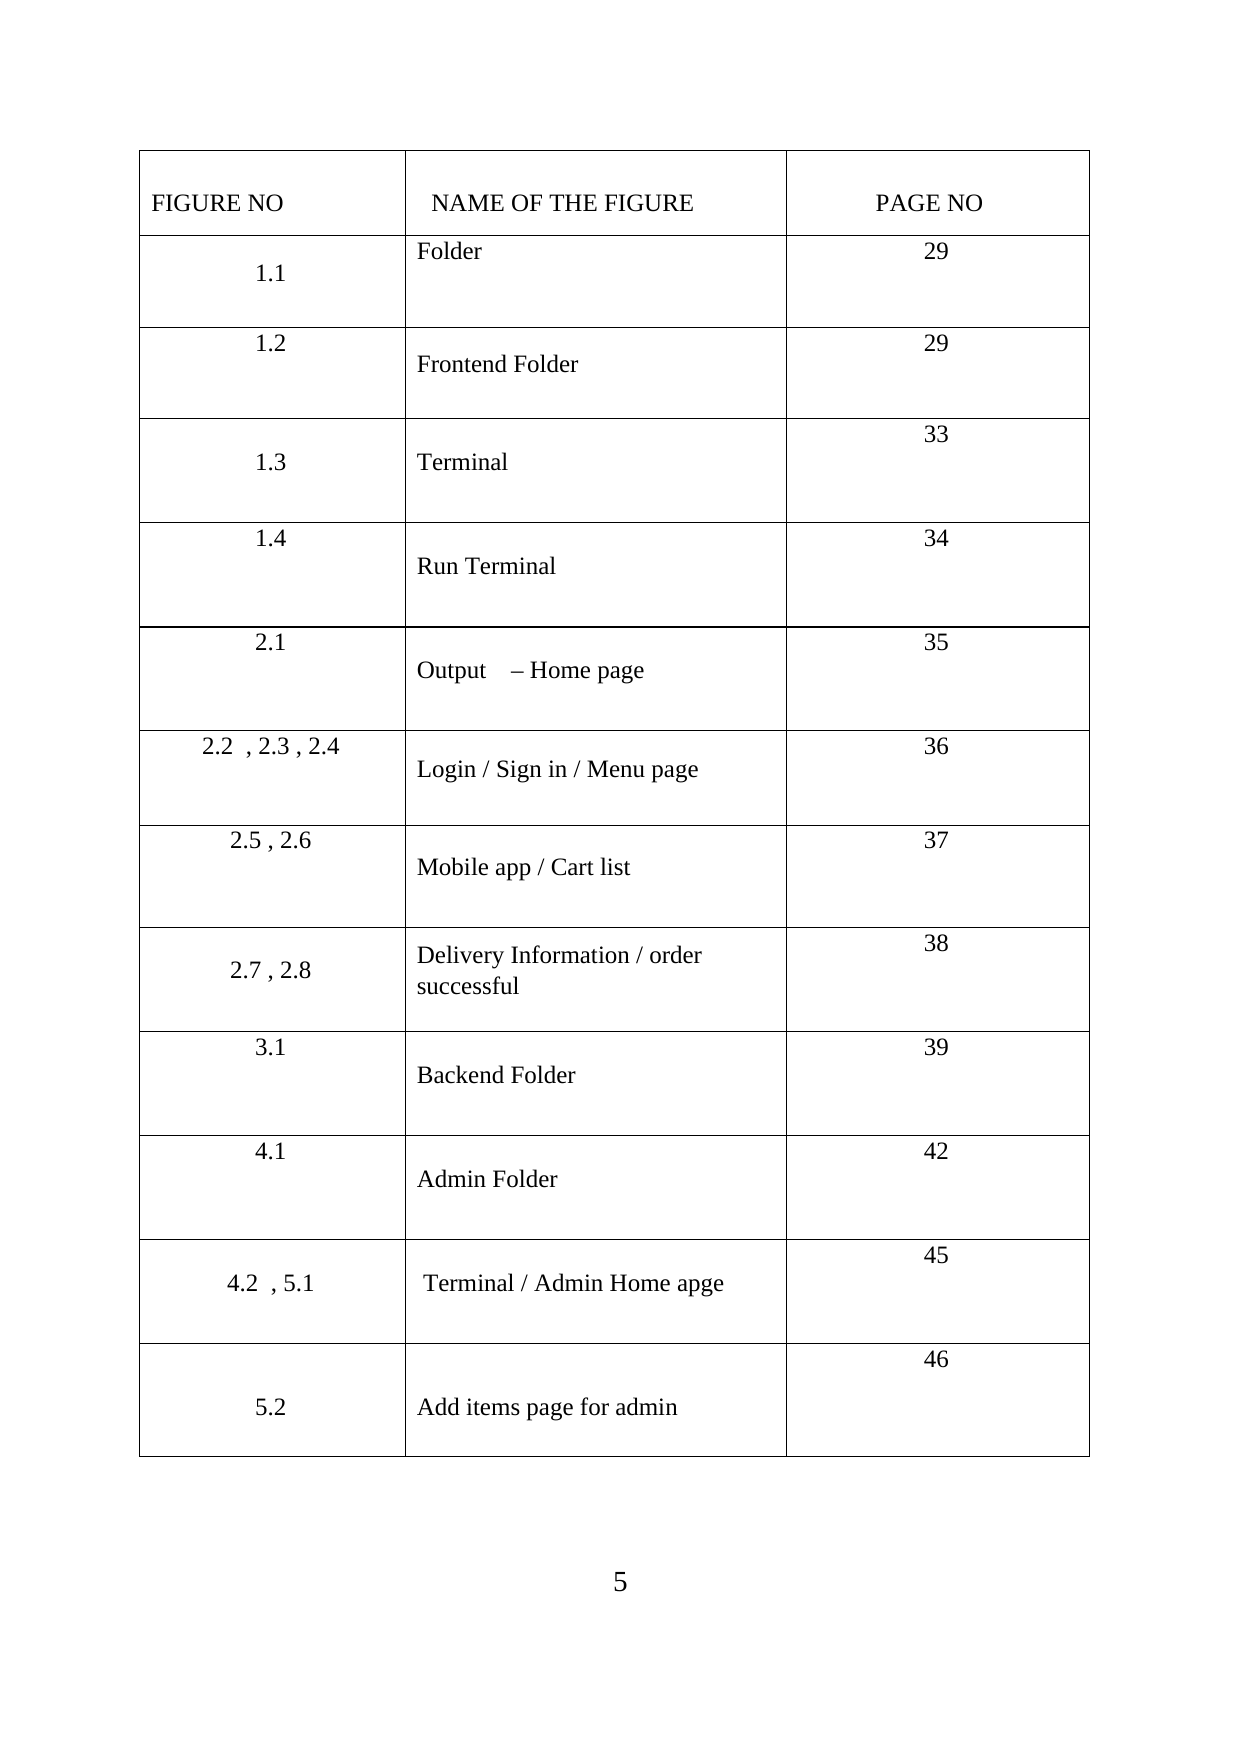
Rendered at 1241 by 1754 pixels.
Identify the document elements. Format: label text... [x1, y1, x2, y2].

table_cell Delivery Information / order successful [406, 928, 786, 1031]
table_cell Folder [406, 236, 786, 327]
table_cell 29 [787, 328, 1089, 418]
table_cell 2.7 , 2.8 [140, 928, 405, 1031]
table_header NAME OF THE FIGURE [406, 151, 786, 235]
table_cell 39 [787, 1032, 1089, 1135]
table_cell [406, 1344, 786, 1392]
table_cell 1.3 [140, 419, 405, 522]
table_cell Run Terminal [406, 523, 786, 626]
table_cell Add items page for admin [406, 1392, 786, 1456]
table_cell 42 [787, 1136, 1089, 1239]
table_cell 38 [787, 928, 1089, 1031]
table_cell 4.2 , 5.1 [140, 1240, 405, 1343]
table_cell Mobile app / Cart list [406, 826, 786, 927]
table_cell 2.2 , 2.3 , 2.4 [140, 731, 405, 824]
table_cell 46 [787, 1344, 1089, 1392]
table_header FIGURE NO [140, 151, 405, 235]
table_cell [787, 1392, 1089, 1456]
table_cell [140, 1344, 405, 1392]
table_cell 2.5 , 2.6 [140, 826, 405, 927]
table_cell Output – Home page [406, 628, 786, 730]
table_cell 1.1 [140, 236, 405, 327]
table_cell Terminal [406, 419, 786, 522]
table_cell Backend Folder [406, 1032, 786, 1135]
table_cell 4.1 [140, 1136, 405, 1239]
table_cell Login / Sign in / Menu page [406, 731, 786, 824]
table_cell 36 [787, 731, 1089, 824]
table_cell 2.1 [140, 628, 405, 730]
table_cell Frontend Folder [406, 328, 786, 418]
table_cell 33 [787, 419, 1089, 522]
table_cell 34 [787, 523, 1089, 626]
table_cell 37 [787, 826, 1089, 927]
table_cell 1.2 [140, 328, 405, 418]
table_cell 45 [787, 1240, 1089, 1343]
table_cell Terminal / Admin Home apge [406, 1240, 786, 1343]
table_cell 29 [787, 236, 1089, 327]
table_cell 1.4 [140, 523, 405, 626]
table_cell 3.1 [140, 1032, 405, 1135]
table_cell 5.2 [140, 1392, 405, 1456]
table_cell 35 [787, 628, 1089, 730]
table_cell Admin Folder [406, 1136, 786, 1239]
table_header PAGE NO [787, 151, 1089, 235]
